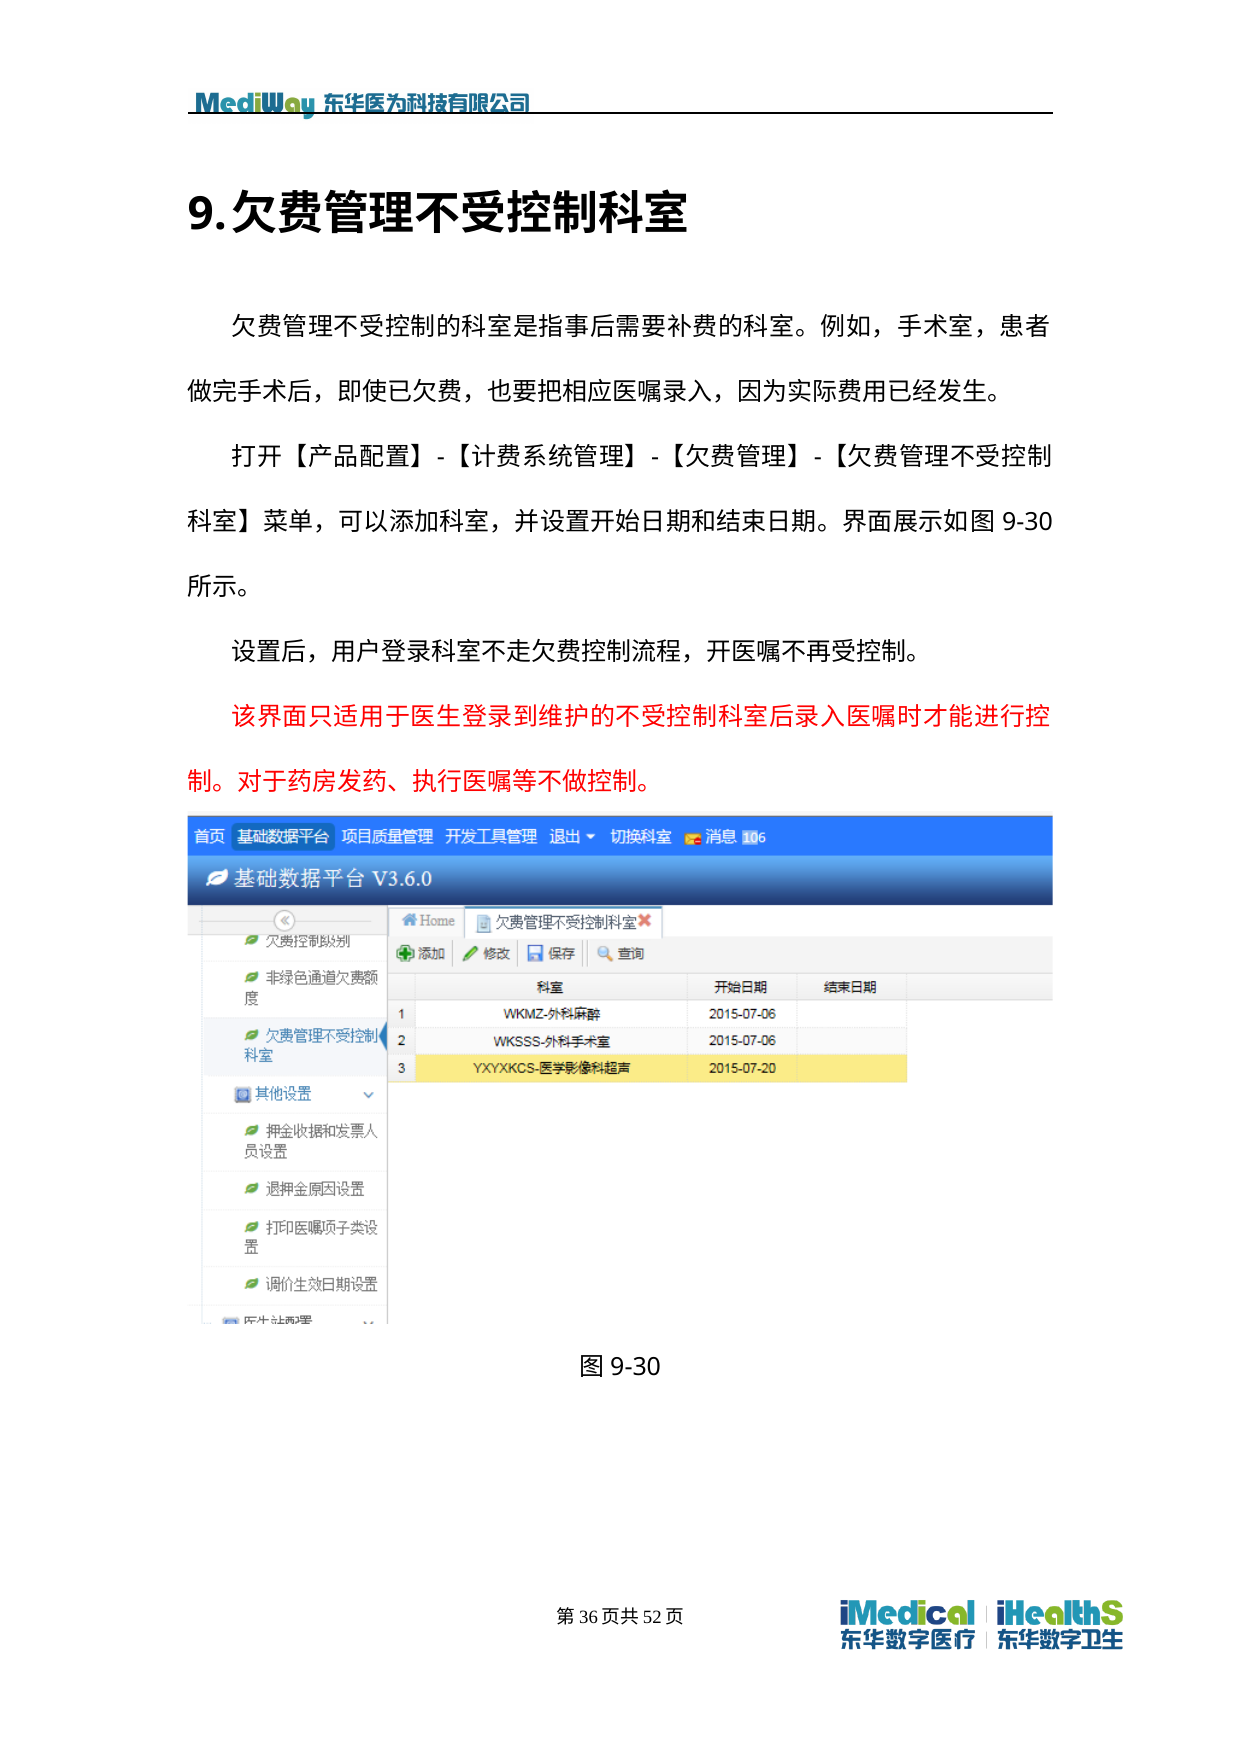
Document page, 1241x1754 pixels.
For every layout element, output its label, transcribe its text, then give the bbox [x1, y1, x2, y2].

text 该界面只适用于医生登录到维护的不受控制科室后录入医嘱时才能进行控制。对于药房发药、执行医嘱等不做控制。 [187, 682, 1053, 811]
picture [187, 88, 535, 124]
text 设置后，用户登录科室不走欠费控制流程，开医嘱不再受控制。 [187, 617, 1053, 682]
text 欠费管理不受控制的科室是指事后需要补费的科室。例如，手术室，患者做完手术后，即使已欠费，也要把相应医嘱录入，因为实际费用已经发生。 [187, 292, 1053, 422]
picture [825, 1585, 1135, 1664]
picture [187, 811, 1053, 1324]
subtitle 欠费管理不受控制科室 [187, 161, 1053, 258]
